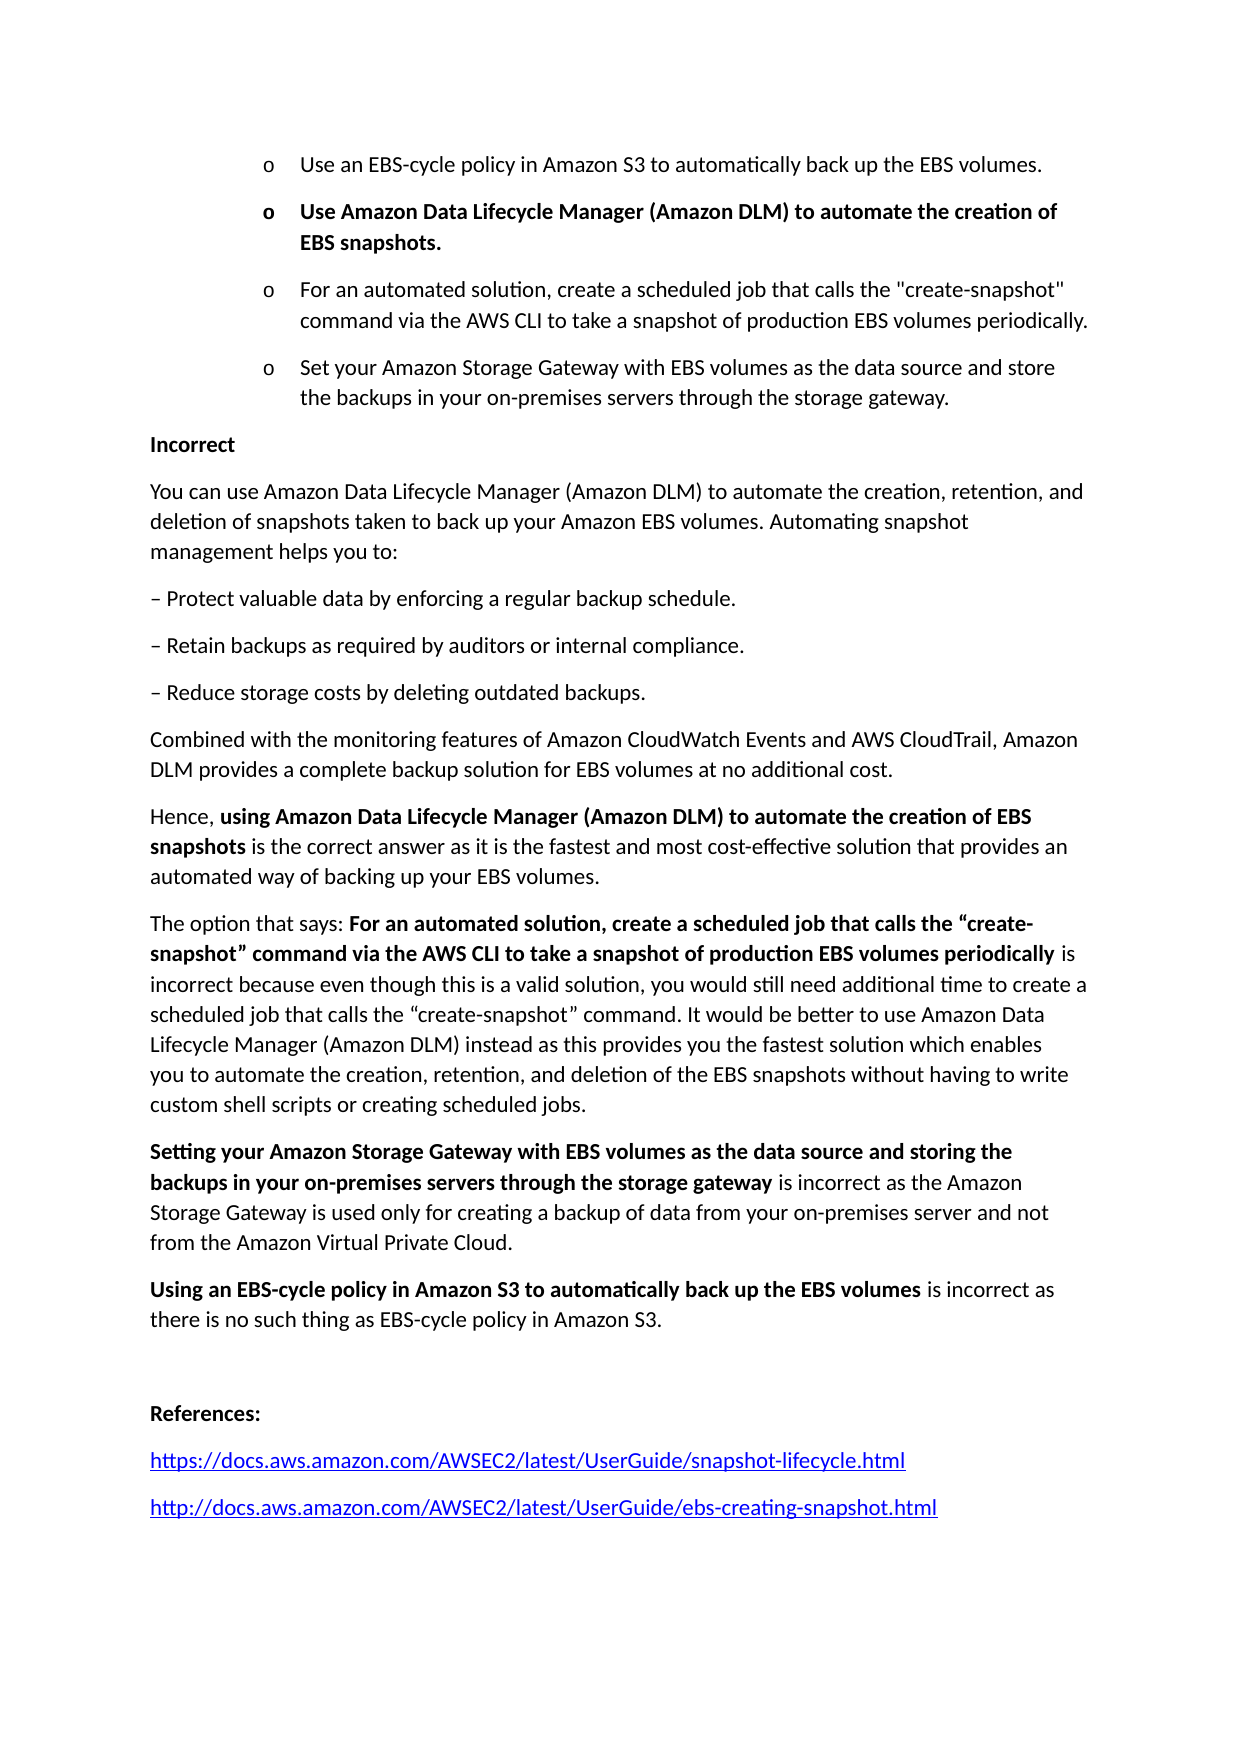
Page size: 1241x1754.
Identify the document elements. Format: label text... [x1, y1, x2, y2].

text – Reduce storage costs by deleting outdated backups. [150, 678, 1090, 706]
text – Protect valuable data by enforcing a regular backup schedule. [150, 584, 1090, 612]
text Hence, using Amazon Data Lifecycle Manager (Amazon DLM) to automate the creation of EBS snapshots is the correct answer as it is the fastest and most cost-effective solution that provides an automated way of backing up your EBS volumes. [150, 802, 1090, 891]
list Set your Amazon Storage Gateway with EBS volumes as the data source and store the backups in your on-premises servers through the storage gateway. [262, 353, 1090, 411]
text The option that says: For an automated solution, create a scheduled job that calls the “create-snapshot” command via the AWS CLI to take a snapshot of production EBS volumes periodically is incorrect because even though this is a valid solution, you would still need additional time to create a scheduled job that calls the “create-snapshot” command. It would be better to use Amazon Data Lifecycle Manager (Amazon DLM) instead as this provides you the fastest solution which enables you to automate the creation, retention, and deletion of the EBS snapshots without having to write custom shell scripts or creating scheduled jobs. [150, 909, 1090, 1119]
text You can use Amazon Data Lifecycle Manager (Amazon DLM) to automate the creation, retention, and deletion of snapshots taken to back up your Amazon EBS volumes. Automating snapshot management helps you to: [150, 477, 1090, 566]
text Incorrect [150, 430, 1090, 458]
text References: [150, 1399, 1090, 1427]
text Setting your Amazon Storage Gateway with EBS volumes as the data source and storing the backups in your on-premises servers through the storage gateway is incorrect as the Amazon Storage Gateway is used only for creating a backup of data from your on-premises server and not from the Amazon Virtual Private Cloud. [150, 1137, 1090, 1256]
list Use an EBS-cycle policy in Amazon S3 to automatically back up the EBS volumes. [262, 150, 1090, 178]
text – Retain backups as required by auditors or internal compliance. [150, 631, 1090, 659]
list For an automated solution, create a scheduled job that calls the "create-snapshot" command via the AWS CLI to take a snapshot of production EBS volumes periodically. [262, 275, 1090, 334]
list Use Amazon Data Lifecycle Manager (Amazon DLM) to automate the creation of EBS snapshots. [262, 197, 1090, 256]
text Using an EBS-cycle policy in Amazon S3 to automatically back up the EBS volumes is incorrect as there is no such thing as EBS-cycle policy in Amazon S3. [150, 1275, 1090, 1333]
text https://docs.aws.amazon.com/AWSEC2/latest/UserGuide/snapshot-lifecycle.html [150, 1446, 1090, 1474]
text Combined with the monitoring features of Amazon CloudWatch Events and AWS CloudTrail, Amazon DLM provides a complete backup solution for EBS volumes at no additional cost. [150, 725, 1090, 783]
text http://docs.aws.amazon.com/AWSEC2/latest/UserGuide/ebs-creating-snapshot.html [150, 1493, 1090, 1521]
